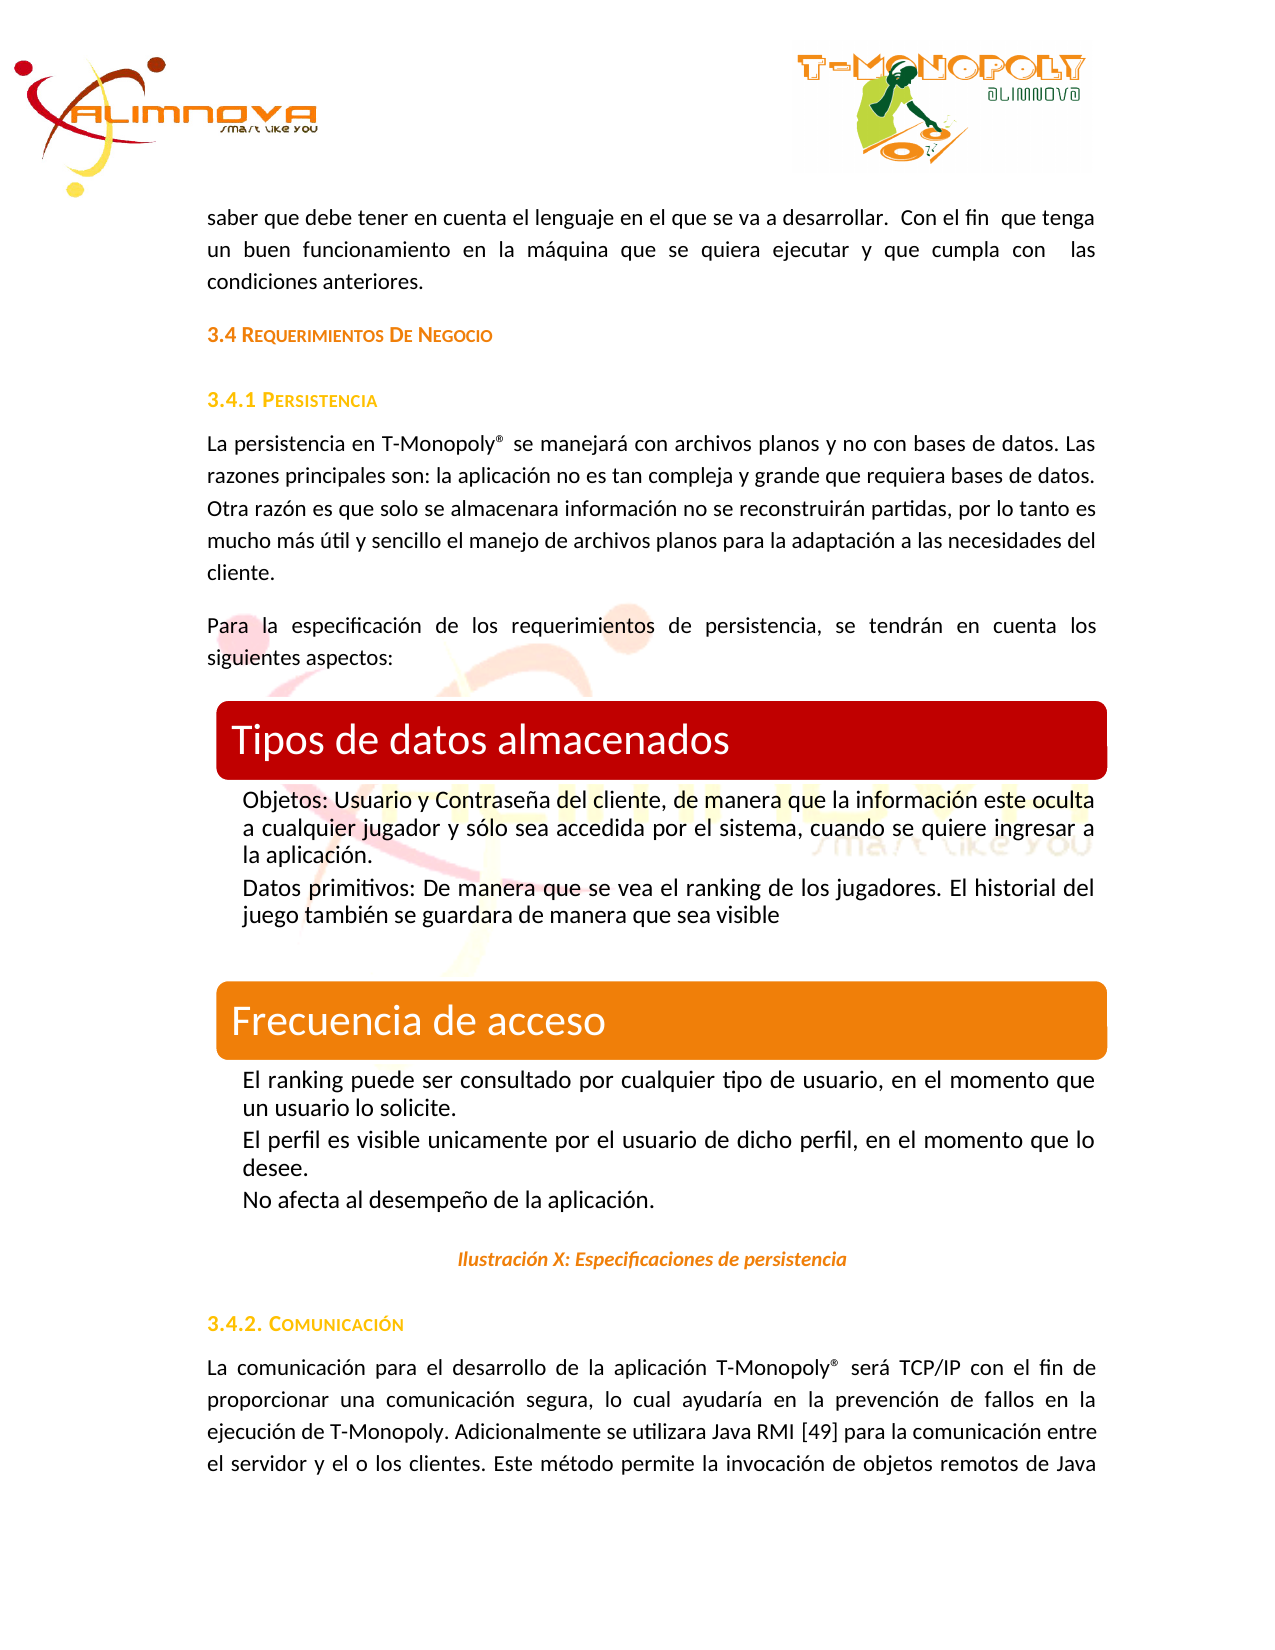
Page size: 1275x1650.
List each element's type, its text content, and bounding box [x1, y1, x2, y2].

text Para la especificación de los requerimientos de persistencia, se tendrán en cuenta los siguientes aspectos: [207, 611, 1098, 671]
text La persistencia en T-Monopoly® se manejará con archivos planos y no con bases de datos. Las razones principales son: la aplicación no es tan compleja y grande que requiera bases de datos. Otra razón es que solo se almacenara información no se reconstruirán partidas, por lo tanto es mucho más útil y sencillo el manejo de archivos planos para la adaptación a las necesidades del cliente. [207, 429, 1098, 586]
subtitle 3.4 Requerimientos De Negocio [207, 320, 1098, 348]
subtitle 3.4.2. Comunicación [207, 1309, 1098, 1337]
subtitle 3.4.1 Persistencia [207, 385, 1098, 413]
picture [792, 40, 1093, 173]
text Ilustración X: Especificaciones de persistencia [207, 1246, 1098, 1272]
picture [10, 55, 319, 199]
